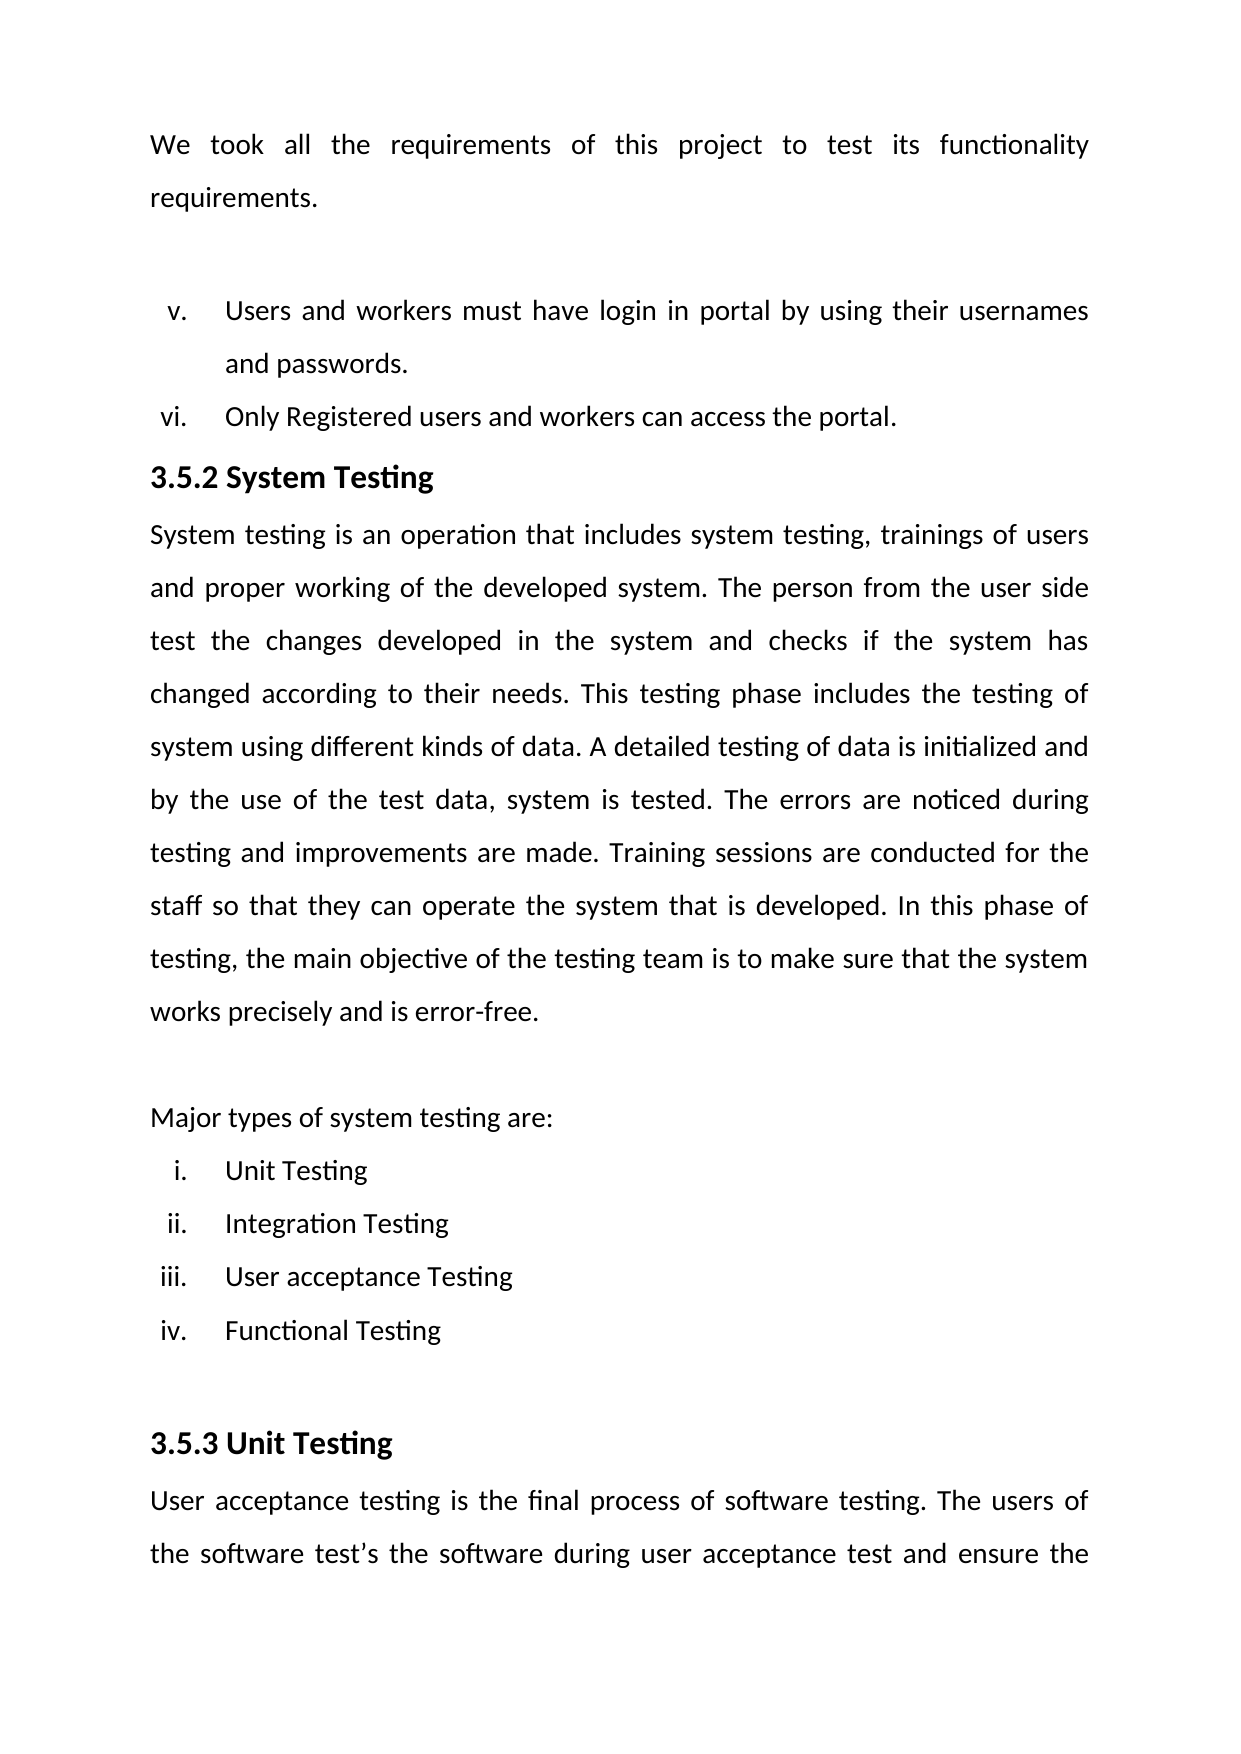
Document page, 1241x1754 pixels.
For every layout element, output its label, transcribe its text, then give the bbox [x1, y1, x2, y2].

list Functional Testing [187, 1312, 1090, 1347]
subtitle 3.5.2 System Testing [150, 456, 1090, 496]
list User acceptance Testing [187, 1258, 1090, 1294]
list Integration Testing [187, 1206, 1090, 1241]
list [150, 1482, 1090, 1571]
list Only Registered users and workers can access the portal. [187, 398, 1090, 434]
subtitle 3.5.3 Unit Testing [150, 1422, 1090, 1462]
text We took all the requirements of this project to test its functionality requirements. [150, 126, 1090, 214]
list Users and workers must have login in portal by using their usernames and passwords. [187, 292, 1090, 381]
list Unit Testing [187, 1152, 1090, 1188]
text System testing is an operation that includes system testing, trainings of users and proper working of the developed system. The person from the user side test the changes developed in the system and checks if the system has changed according to their needs. This testing phase includes the testing of system using different kinds of data. A detailed testing of data is initialized and by the use of the test data, system is tested. The errors are noticed during testing and improvements are made. Training sessions are conducted for the staff so that they can operate the system that is developed. In this phase of testing, the main objective of the testing team is to make sure that the system works precisely and is error-free. [150, 516, 1090, 1029]
list Major types of system testing are: [150, 1099, 1090, 1135]
